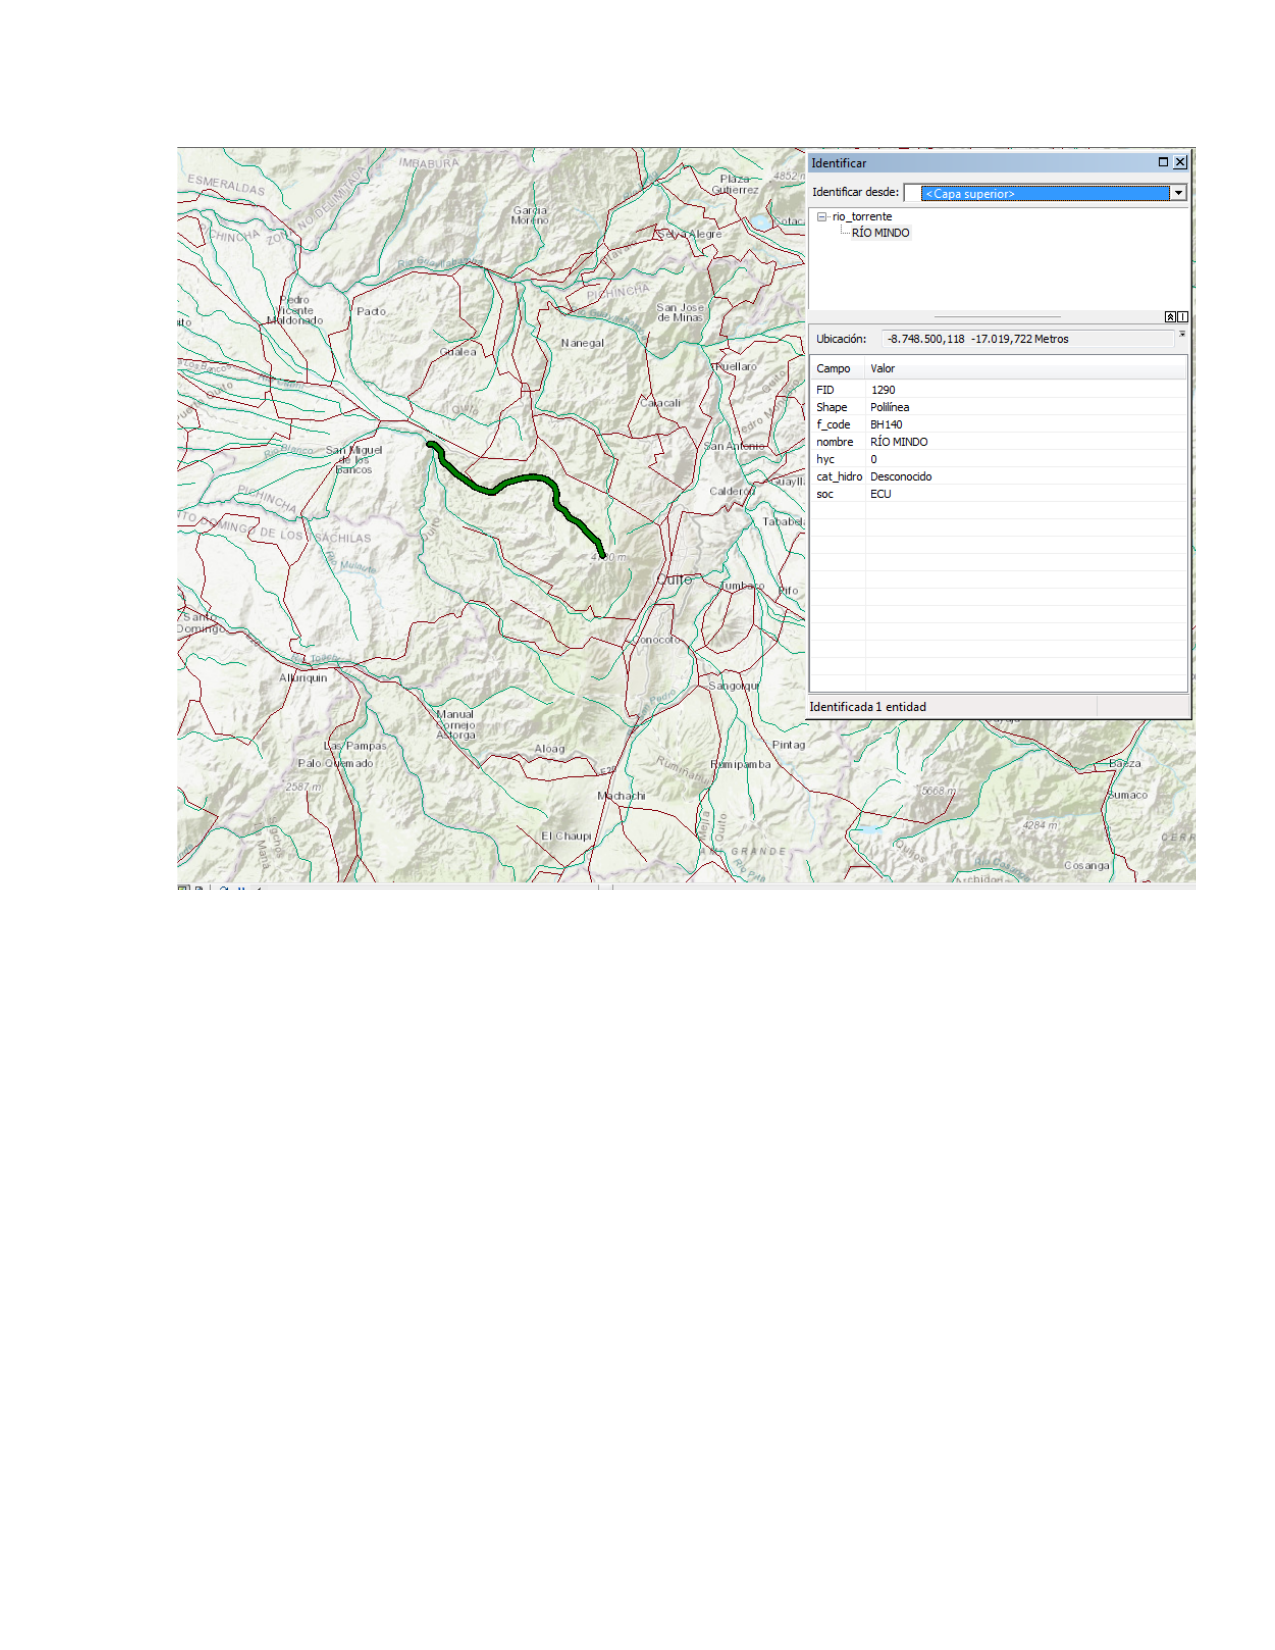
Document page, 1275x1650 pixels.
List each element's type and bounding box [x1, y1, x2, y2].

picture [177, 147, 1196, 890]
